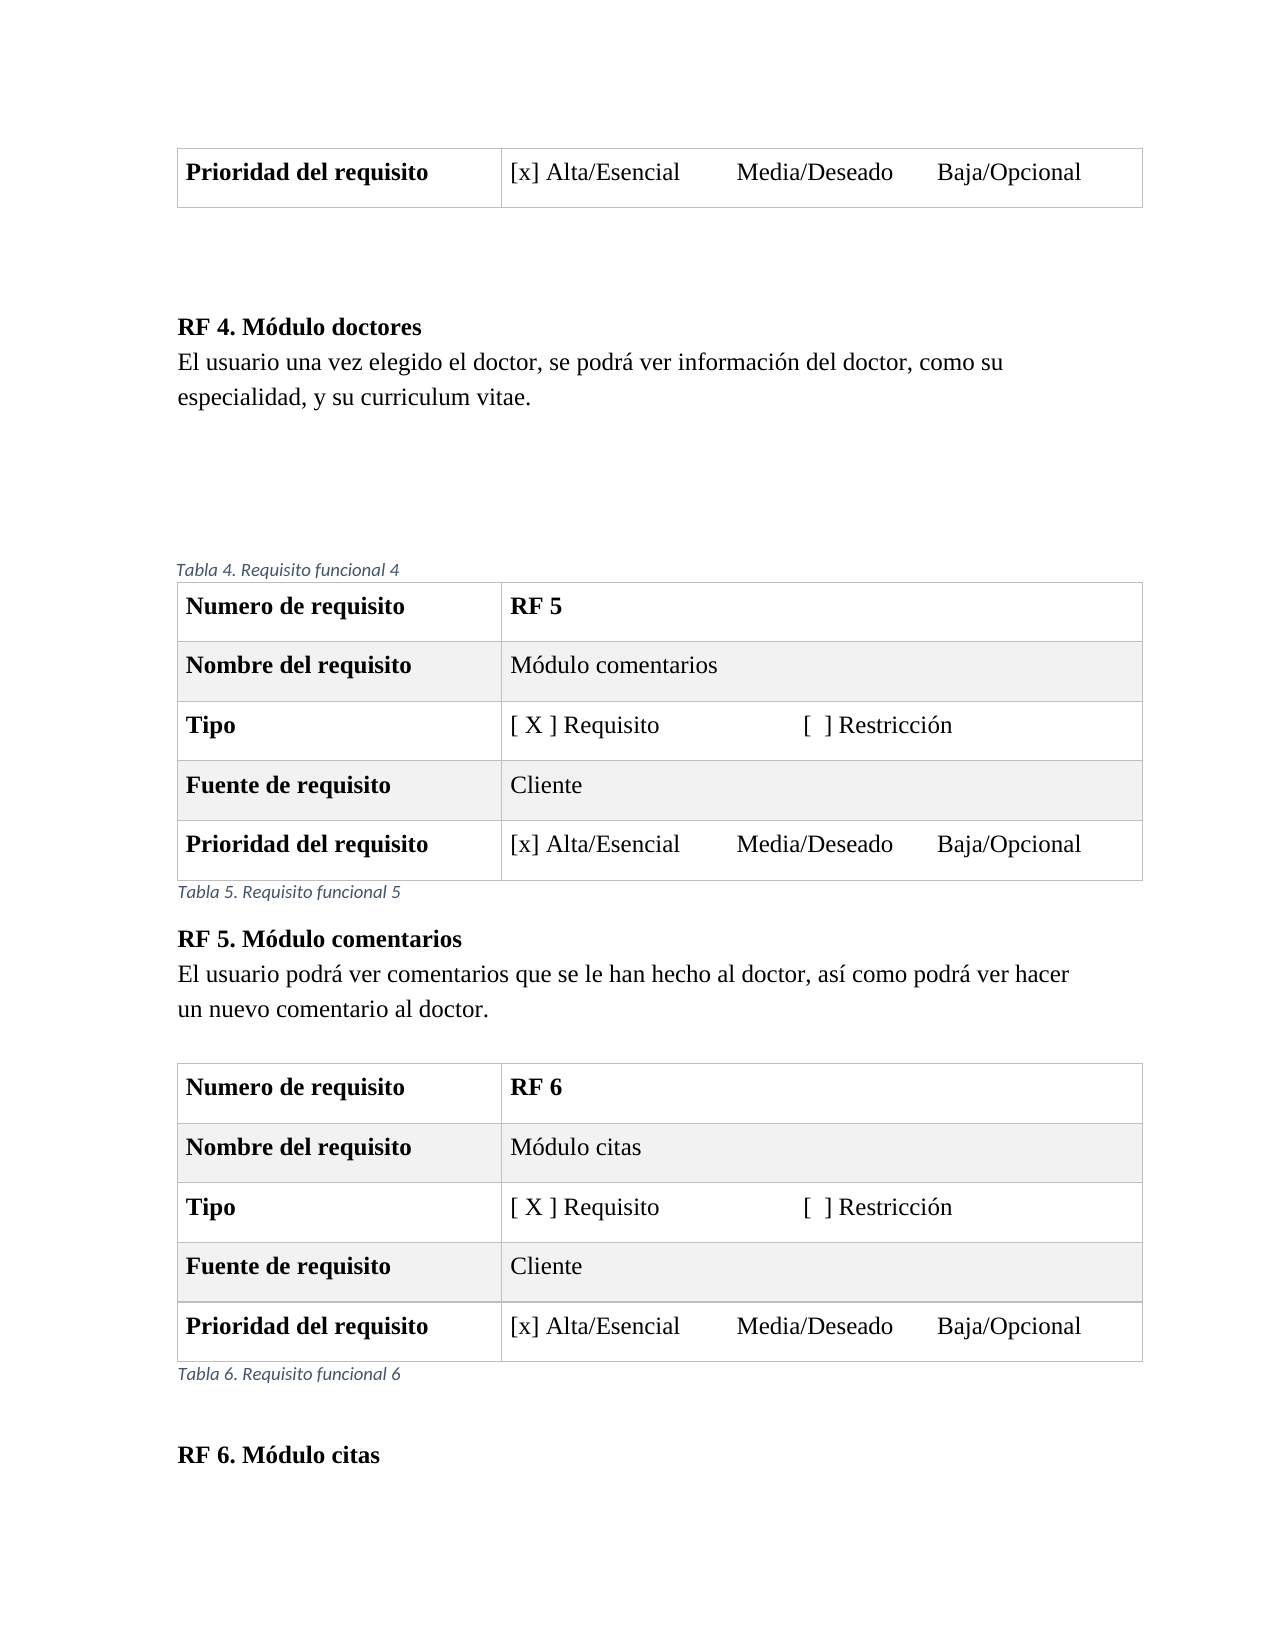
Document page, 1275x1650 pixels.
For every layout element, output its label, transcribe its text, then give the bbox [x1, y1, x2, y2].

table_cell Fuente de requisito [178, 761, 501, 820]
table_cell [ X ] Requisito [ ] Restricción [502, 702, 1142, 760]
table_header Numero de requisito [178, 583, 501, 641]
table_cell Tipo [178, 1183, 501, 1242]
text RF 6. Módulo citas [177, 1440, 1098, 1469]
table_cell Prioridad del requisito [178, 821, 501, 879]
text RF 5. Módulo comentarios [177, 924, 1098, 953]
table_cell Prioridad del requisito [178, 1303, 501, 1361]
table_header RF 5 [502, 583, 1142, 641]
text El usuario podrá ver comentarios que se le han hecho al doctor, así como podrá ver hacer un nuevo comentario al doctor. [177, 959, 1098, 1022]
text RF 4. Módulo doctores [177, 312, 1098, 341]
table_cell Tipo [178, 702, 501, 760]
table_cell [x] Alta/Esencial Media/Deseado Baja/Opcional [502, 149, 1142, 207]
text El usuario una vez elegido el doctor, se podrá ver información del doctor, como su especialidad, y su curriculum vitae. [177, 347, 1098, 411]
table_cell Nombre del requisito [178, 1124, 501, 1182]
table_cell Nombre del requisito [178, 642, 501, 701]
table_cell [x] Alta/Esencial Media/Deseado Baja/Opcional [502, 821, 1142, 879]
table_cell Prioridad del requisito [178, 149, 501, 207]
table_cell Cliente [502, 761, 1142, 820]
table_cell [x] Alta/Esencial Media/Deseado Baja/Opcional [502, 1303, 1142, 1361]
table_cell Módulo citas [502, 1124, 1142, 1182]
table_cell Cliente [502, 1243, 1142, 1301]
table_header Numero de requisito [178, 1064, 501, 1123]
table_cell Módulo comentarios [502, 642, 1142, 701]
table_cell [ X ] Requisito [ ] Restricción [502, 1183, 1142, 1242]
table_cell Fuente de requisito [178, 1243, 501, 1301]
table_header RF 6 [502, 1064, 1142, 1123]
